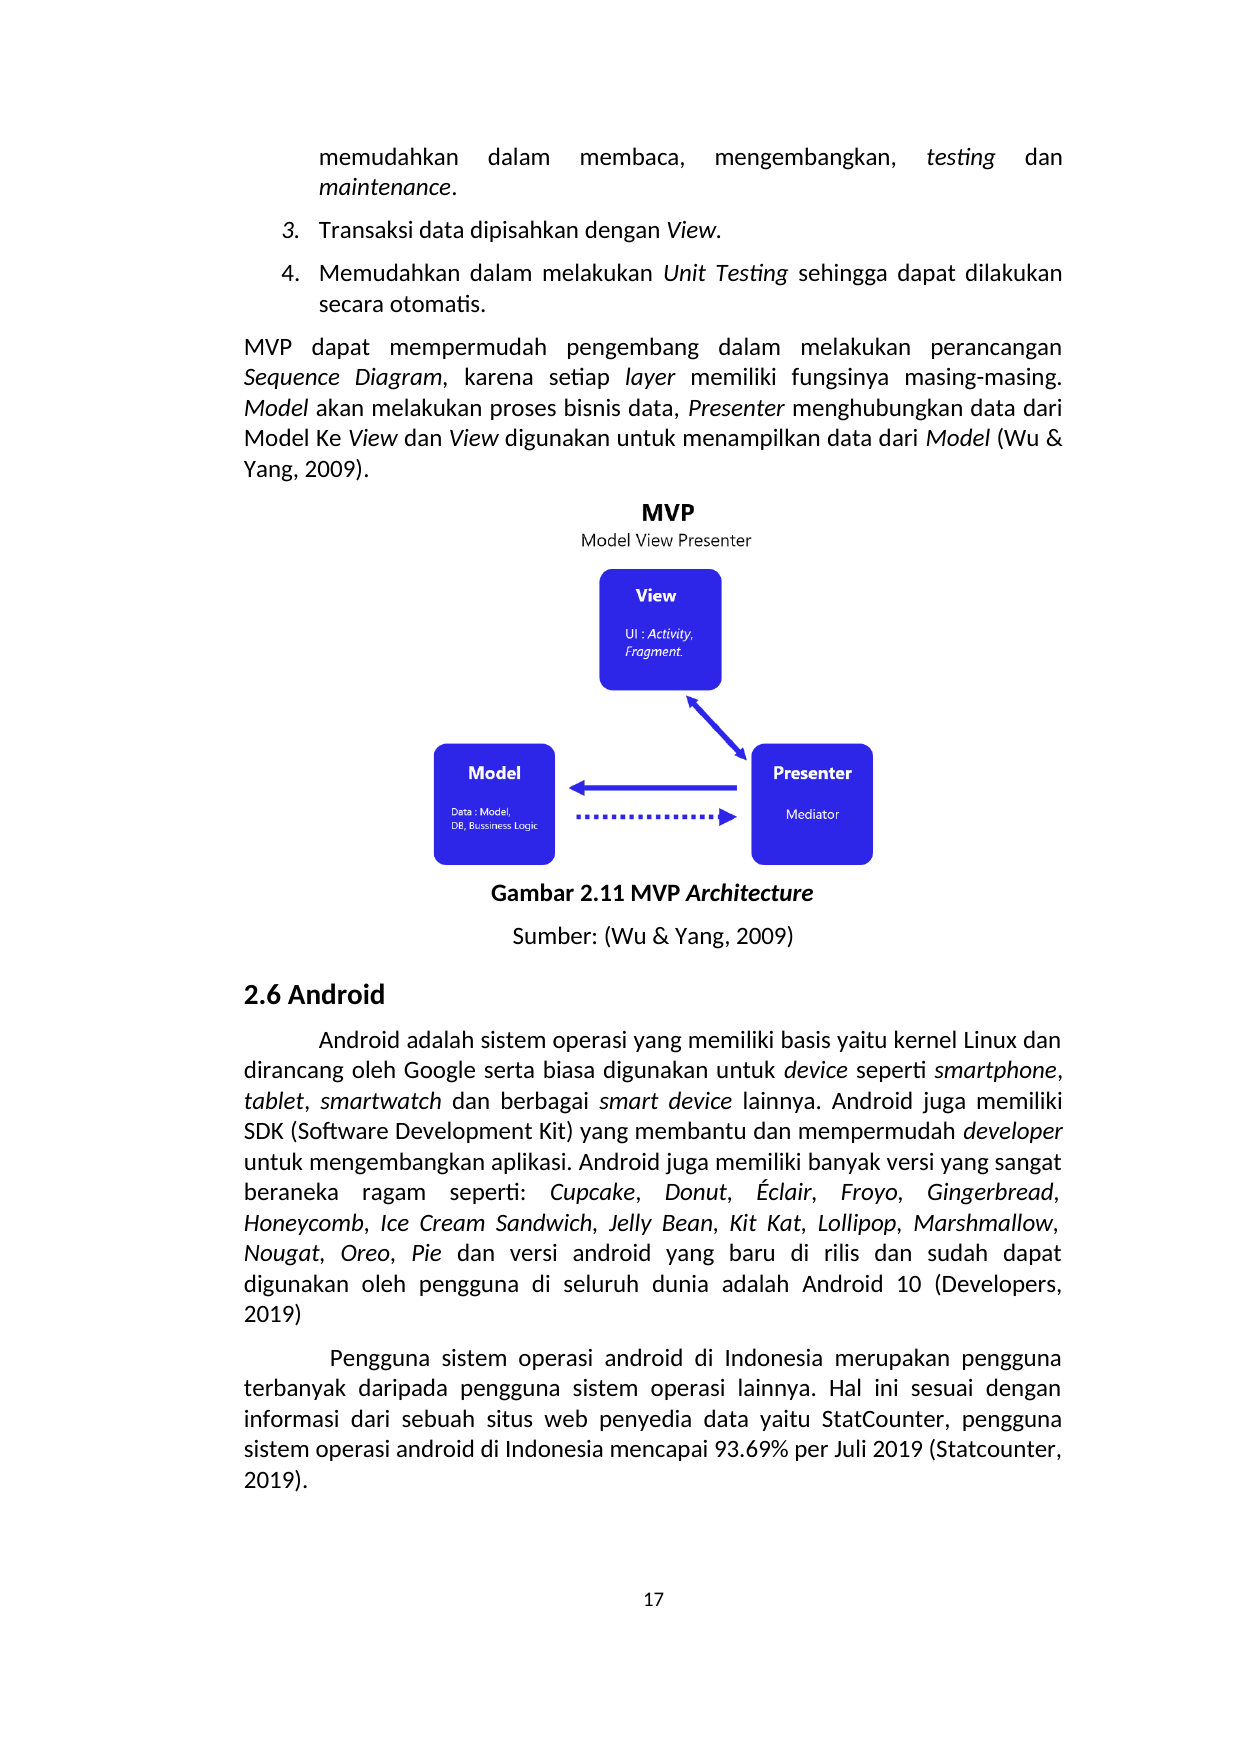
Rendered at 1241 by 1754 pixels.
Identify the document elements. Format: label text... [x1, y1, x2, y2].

text Pengguna sistem operasi android di Indonesia merupakan pengguna terbanyak daripada pengguna sistem operasi lainnya. Hal ini sesuai dengan informasi dari sebuah situs web penyedia data yaitu StatCounter, pengguna sistem operasi android di Indonesia mencapai 93.69% per Juli 2019 (Statcounter, 2019). [244, 1342, 1063, 1494]
list Memudahkan dalam melakukan Unit Testing sehingga dapat dilakukan secara otomatis. [281, 257, 1063, 318]
text Android adalah sistem operasi yang memiliki basis yaitu kernel Linux dan dirancang oleh Google serta biasa digunakan untuk device seperti smartphone, tablet, smartwatch dan berbagai smart device lainnya. Android juga memiliki SDK (Software Development Kit) yang membantu dan mempermudah developer untuk mengembangkan aplikasi. Android juga memiliki banyak versi yang sangat beraneka ragam seperti: Cupcake, Donut, Éclair, Froyo, Gingerbread, Honeycomb, Ice Cream Sandwich, Jelly Bean, Kit Kat, Lollipop, Marshmallow, Nougat, Oreo, Pie dan versi android yang baru di rilis dan sudah dapat digunakan oleh pengguna di seluruh dunia adalah Android 10 (Developers, 2019) [244, 1024, 1063, 1329]
picture [433, 495, 873, 865]
text Sumber: (Wu & Yang, 2009) [244, 920, 1063, 951]
text MVP dapat mempermudah pengembang dalam melakukan perancangan Sequence Diagram, karena setiap layer memiliki fungsinya masing-masing. Model akan melakukan proses bisnis data, Presenter menghubungkan data dari Model Ke View dan View digunakan untuk menampilkan data dari Model (Wu & Yang, 2009). [244, 331, 1063, 483]
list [281, 141, 1063, 202]
list Transaksi data dipisahkan dengan View. [281, 214, 1063, 245]
subtitle Android [244, 976, 1063, 1011]
